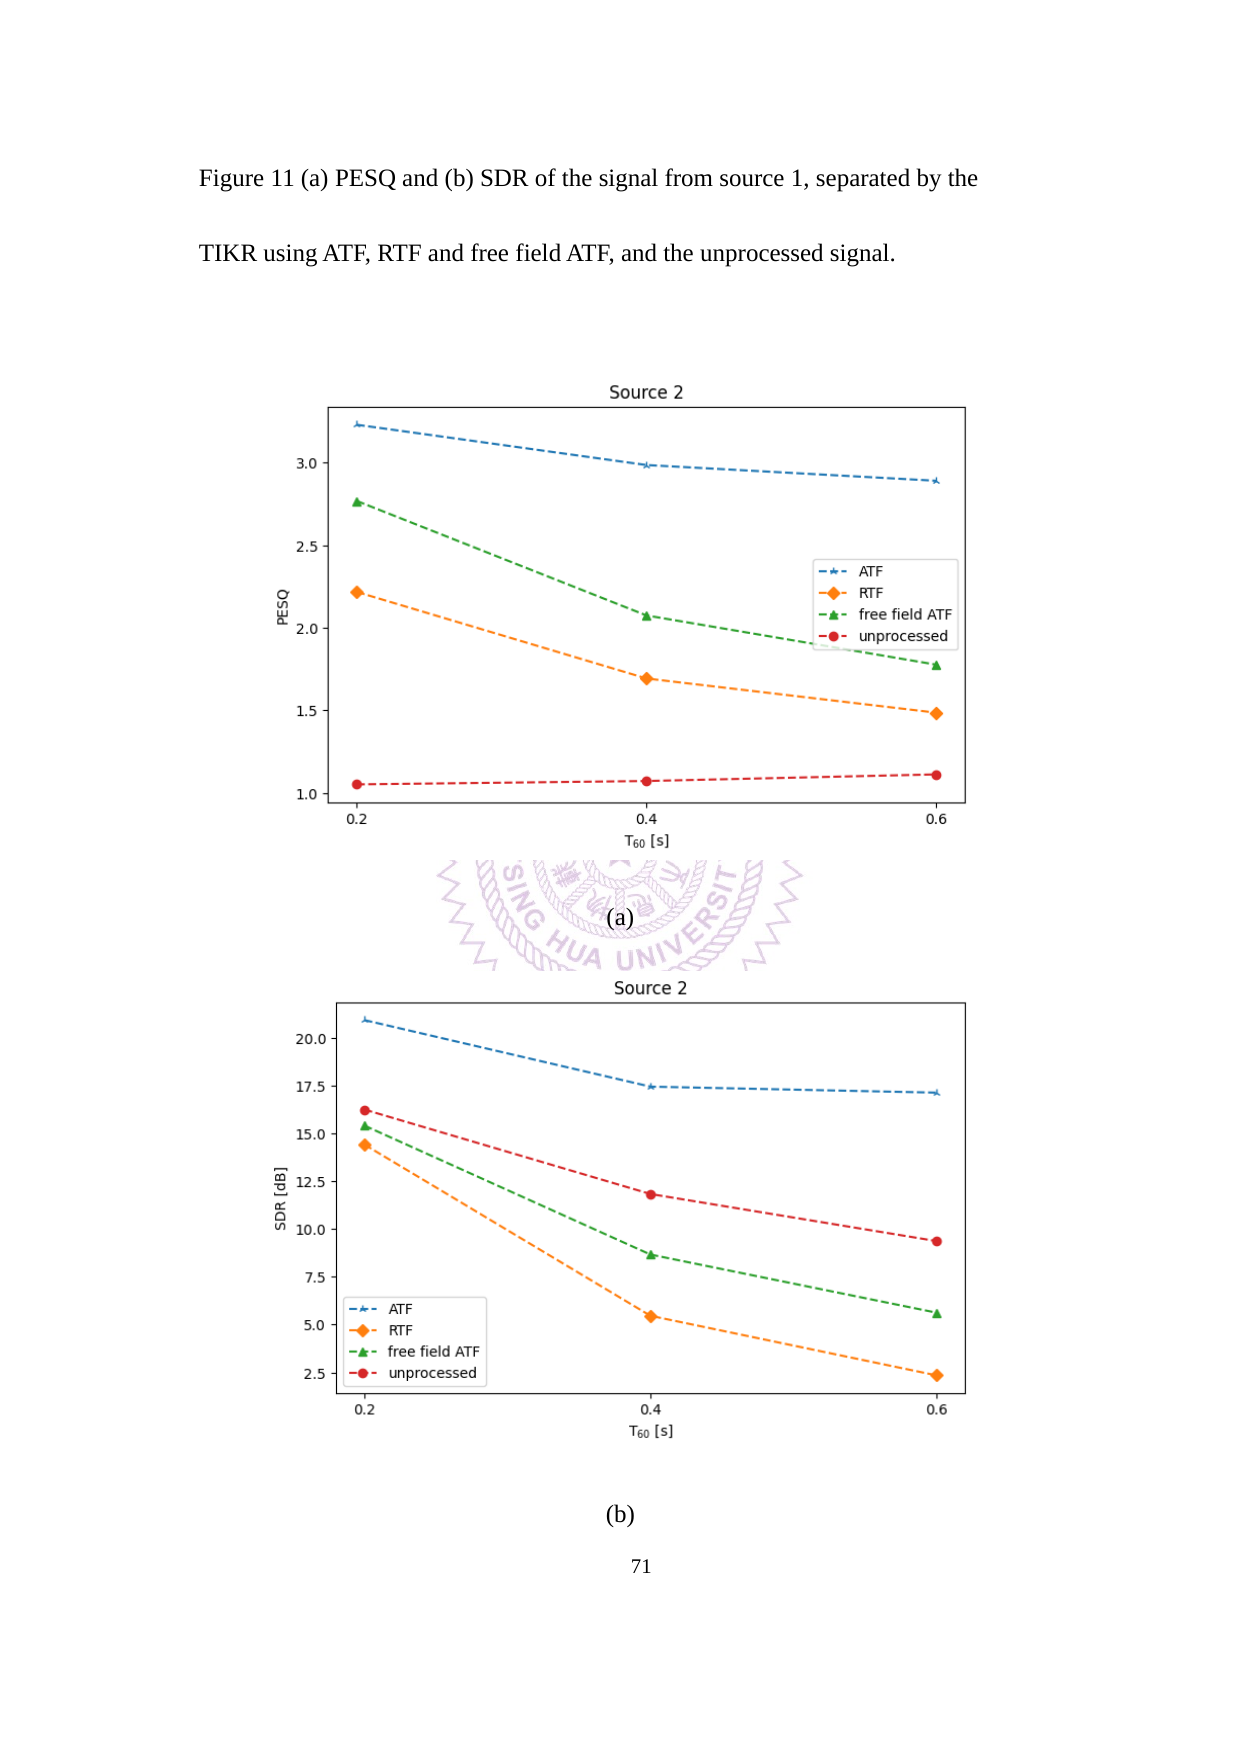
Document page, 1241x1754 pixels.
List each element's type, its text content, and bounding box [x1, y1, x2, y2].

picture [265, 971, 975, 1450]
table_cell [188, 964, 1053, 1495]
table_header [188, 366, 1053, 897]
table_cell (a) [188, 897, 1053, 963]
picture [265, 374, 975, 860]
table_cell (b) [188, 1495, 1053, 1546]
